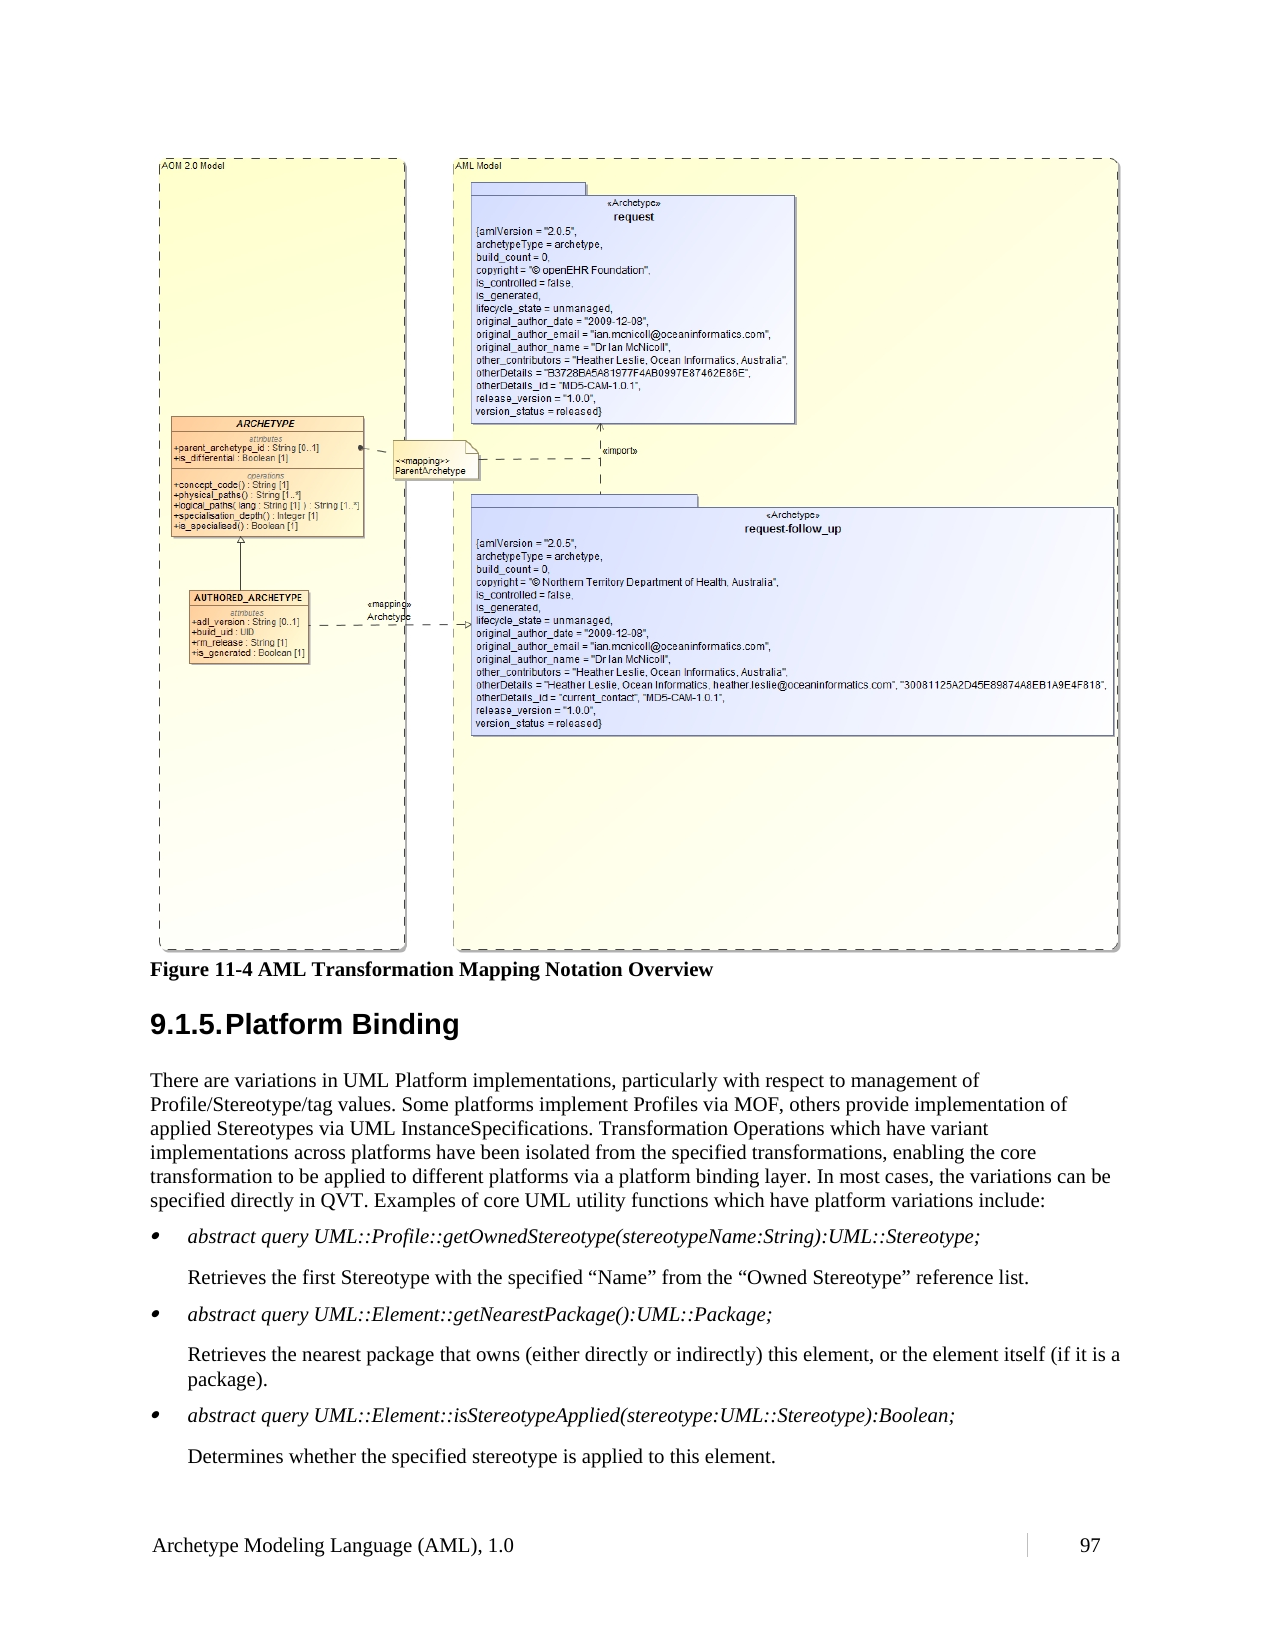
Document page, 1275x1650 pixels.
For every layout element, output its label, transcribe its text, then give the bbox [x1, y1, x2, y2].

text abstract query UML::Element::isStereotypeApplied(stereotype:UML::Stereotype):Boolean; [150, 1403, 1125, 1427]
text There are variations in UML Platform implementations, particularly with respect to management of Profile/Stereotype/tag values. Some platforms implement Profiles via MOF, others provide implementation of applied Stereotypes via UML InstanceSpecifications. Transformation Operations which have variant implementations across platforms have been isolated from the specified transformations, enabling the core transformation to be applied to different platforms via a platform binding layer. In most cases, the variations can be specified directly in QVT. Examples of core UML utility functions which have platform variations include: [150, 1067, 1125, 1212]
subtitle Platform Binding [150, 1007, 1125, 1041]
text abstract query UML::Profile::getOwnedStereotype(stereotypeName:String):UML::Stereotype; [150, 1224, 1125, 1248]
text abstract query UML::Element::getNearestPackage():UML::Package; [150, 1302, 1125, 1326]
text Retrieves the nearest package that owns (either directly or indirectly) this element, or the element itself (if it is a package). [187, 1342, 1125, 1391]
text Retrieves the first Stereotype with the specified “Name” from the “Owned Stereotype” reference list. [150, 1265, 1125, 1289]
picture [150, 150, 1125, 958]
text Determines whether the specified stereotype is applied to this element. [150, 1444, 1125, 1468]
